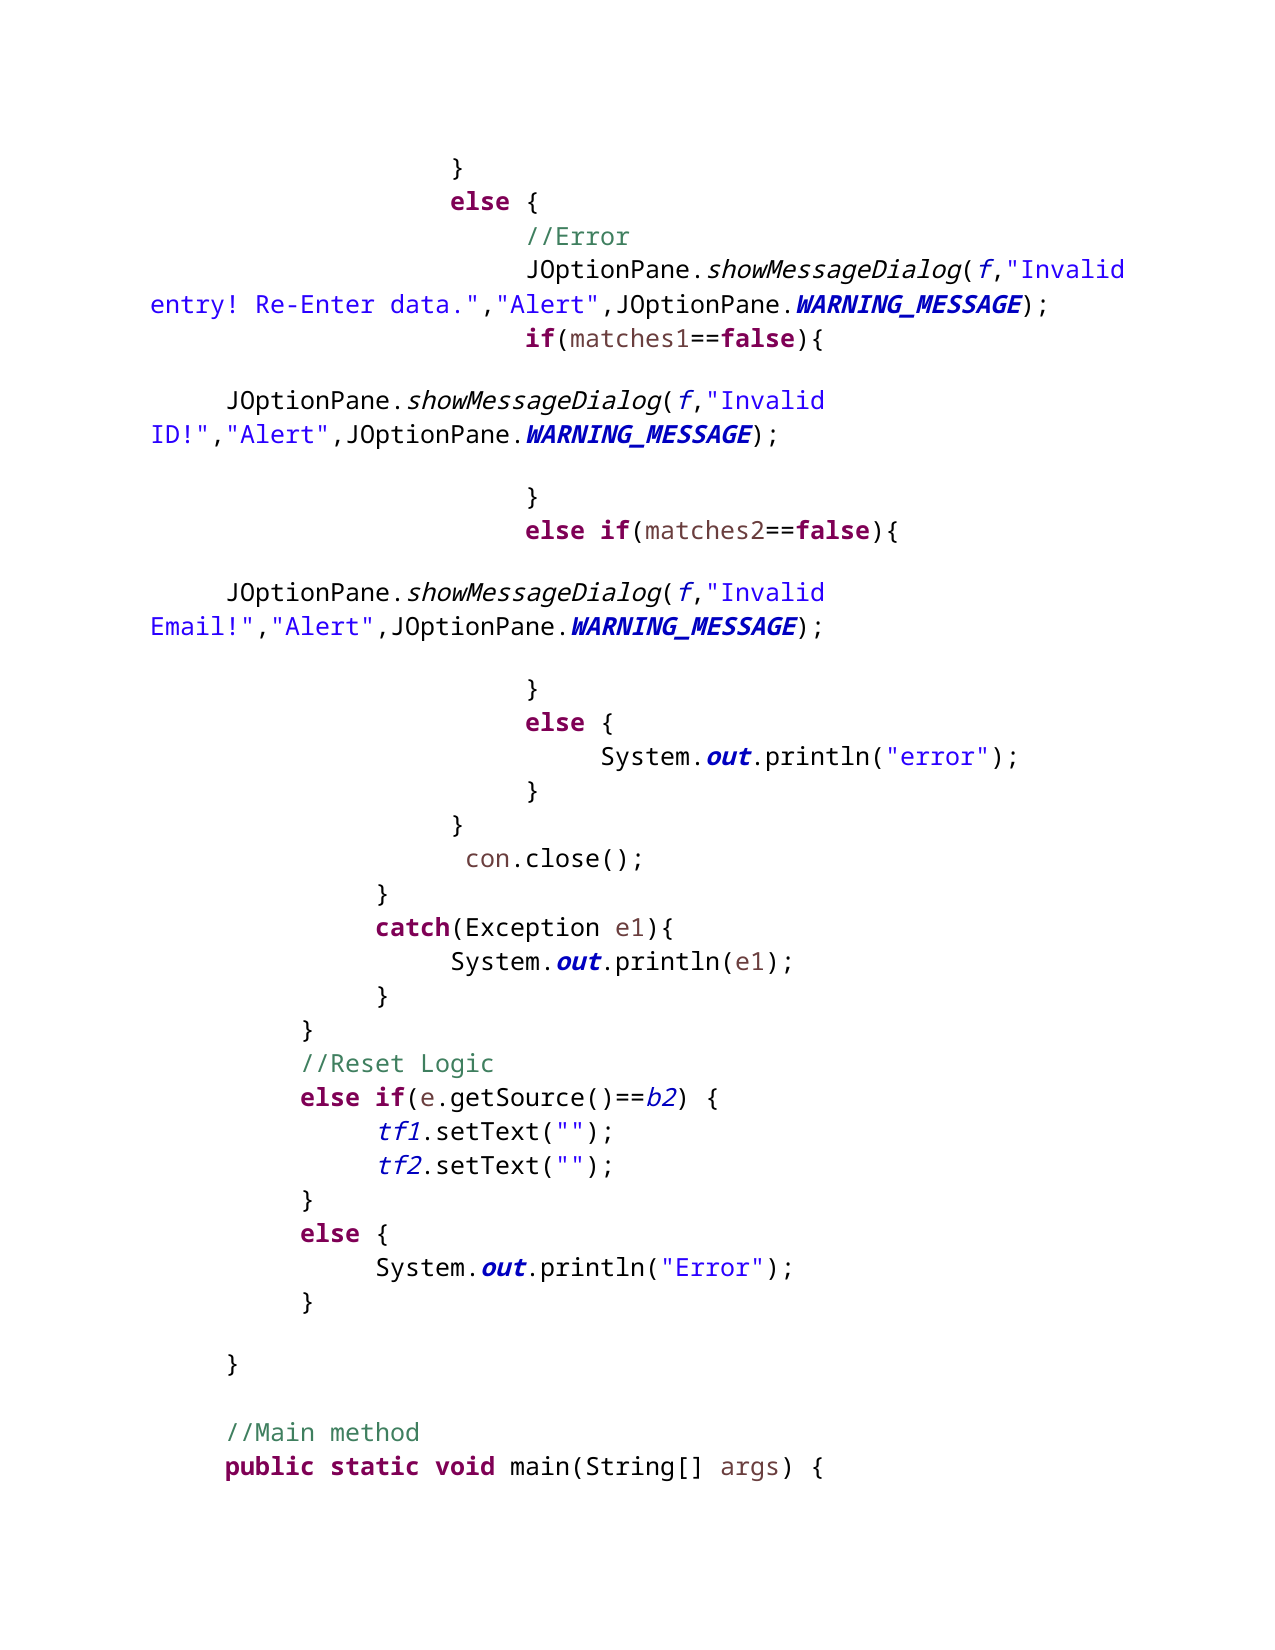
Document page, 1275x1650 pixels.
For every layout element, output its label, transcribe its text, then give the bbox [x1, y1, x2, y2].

text } [150, 1182, 1125, 1216]
text System.out.println("error"); [150, 739, 1125, 773]
text JOptionPane.showMessageDialog(f,"Invalid entry! Re-Enter data.","Alert",JOptionPane.WARNING_MESSAGE); [150, 252, 1125, 320]
text else if(matches2==false){ [150, 513, 1125, 547]
text else { [150, 184, 1125, 218]
text tf2.setText(""); [150, 1148, 1125, 1182]
text con.close(); [150, 841, 1125, 875]
text } [150, 1284, 1125, 1318]
text else { [150, 1216, 1125, 1250]
text public static void main(String[] args) { [150, 1448, 1125, 1482]
text catch(Exception e1){ [150, 909, 1125, 943]
text } [150, 875, 1125, 909]
text } [150, 671, 1125, 705]
text System.out.println(e1); [150, 943, 1125, 977]
text //Main method [150, 1414, 1125, 1448]
text else if(e.getSource()==b2) { [150, 1079, 1125, 1114]
text } [150, 1011, 1125, 1046]
text //Error [150, 218, 1125, 252]
text JOptionPane.showMessageDialog(f,"Invalid ID!","Alert",JOptionPane.WARNING_MESSAGE); [150, 354, 1125, 451]
text } [150, 773, 1125, 807]
text } [150, 1346, 1125, 1380]
text } [150, 150, 1125, 184]
text else { [150, 705, 1125, 739]
text //Reset Logic [150, 1046, 1125, 1079]
text } [150, 977, 1125, 1011]
text } [150, 807, 1125, 841]
text tf1.setText(""); [150, 1114, 1125, 1148]
text } [150, 478, 1125, 513]
text JOptionPane.showMessageDialog(f,"Invalid Email!","Alert",JOptionPane.WARNING_MESSAGE); [150, 547, 1125, 643]
text System.out.println("Error"); [150, 1250, 1125, 1284]
text if(matches1==false){ [150, 320, 1125, 354]
